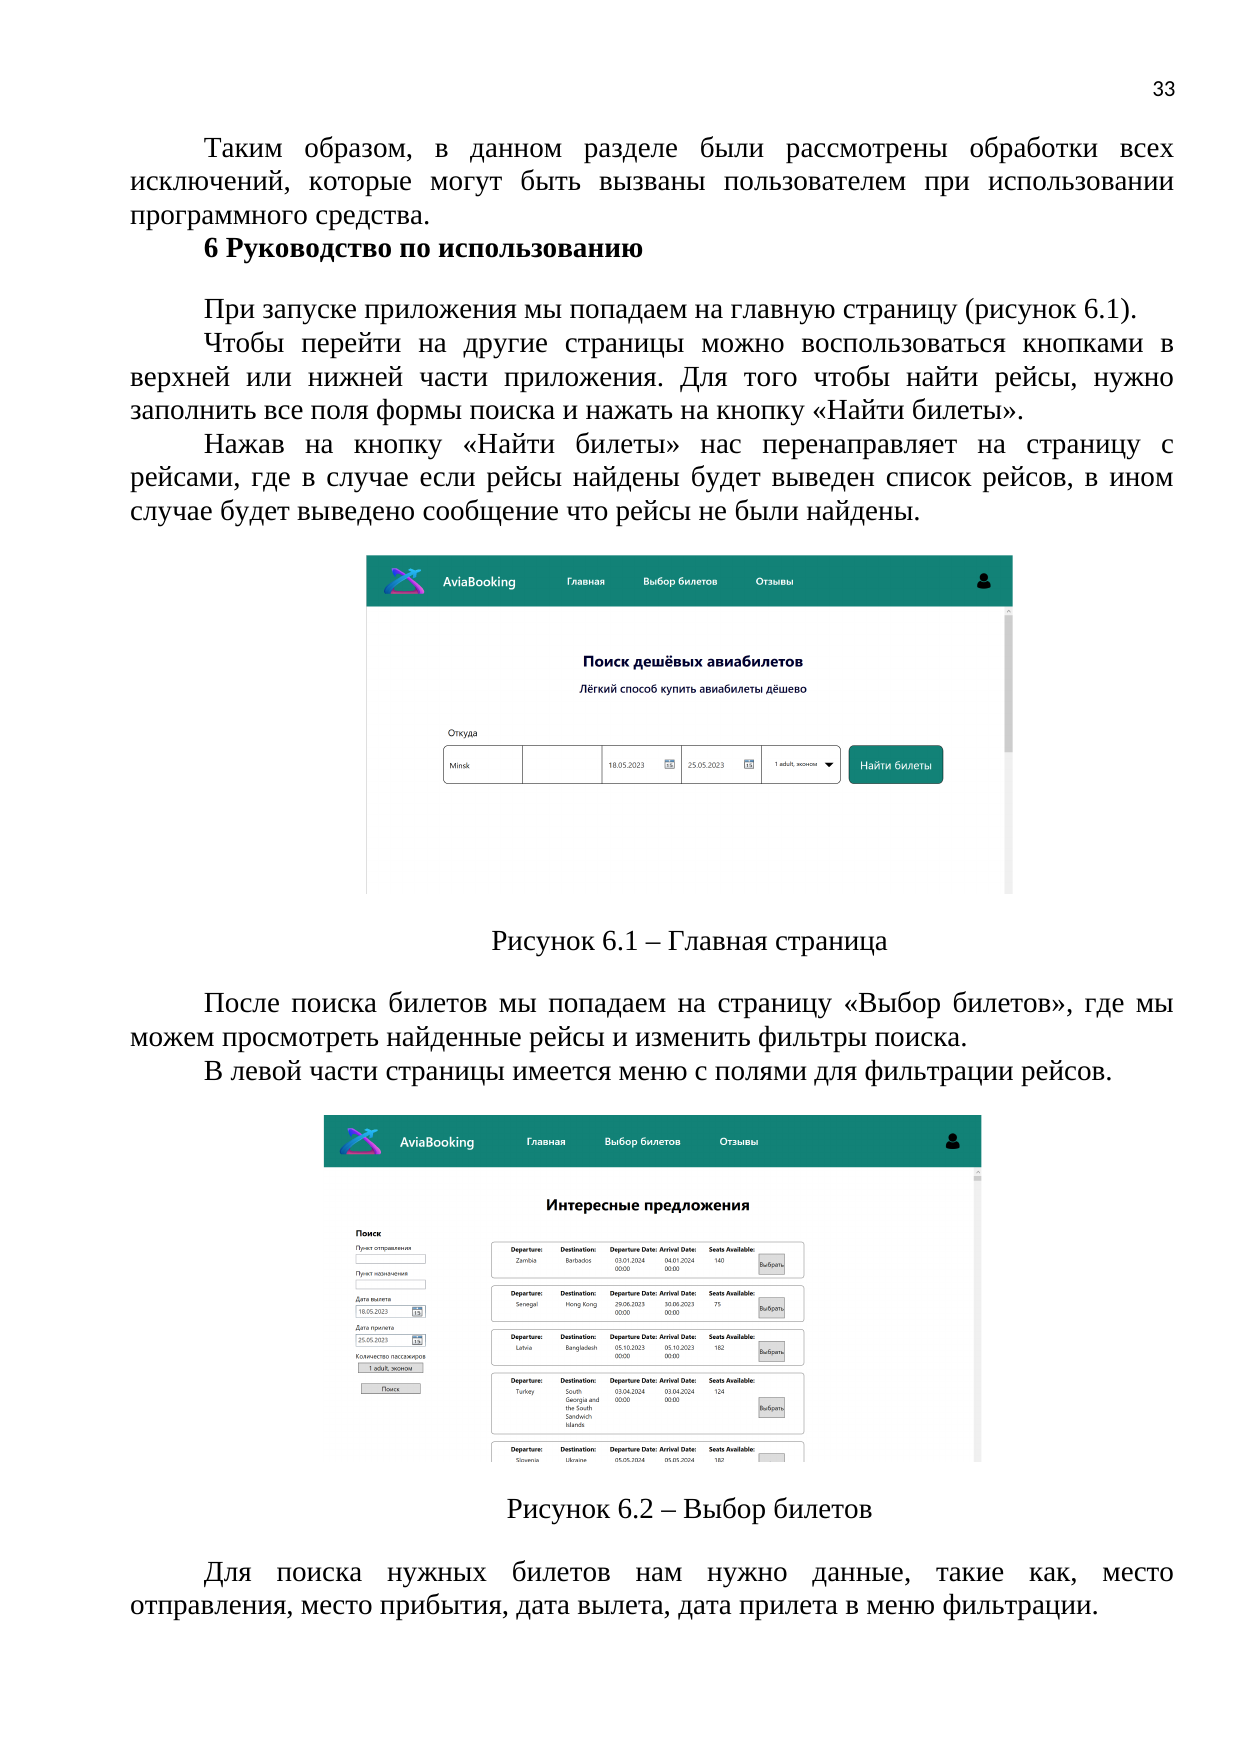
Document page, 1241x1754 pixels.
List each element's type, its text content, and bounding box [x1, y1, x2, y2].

text Рисунок 6.1 – Главная страница [130, 923, 1175, 956]
text Рисунок 6.2 – Выбор билетов [130, 1491, 1175, 1524]
text Для поиска нужных билетов нам нужно данные, такие как, место отправления, место прибытия, дата вылета, дата прилета в меню фильтрации. [130, 1554, 1175, 1621]
text Таким образом, в данном разделе были рассмотрены обработки всех исключений, которые могут быть вызваны пользователем при использовании программного средства. [130, 130, 1175, 231]
text В левой части страницы имеется меню с полями для фильтрации рейсов. [130, 1053, 1175, 1086]
text Чтобы перейти на другие страницы можно воспользоваться кнопками в верхней или нижней части приложения. Для того чтобы найти рейсы, нужно заполнить все поля формы поиска и нажать на кнопку «Найти билеты». [130, 325, 1175, 426]
text При запуске приложения мы попадаем на главную страницу (рисунок 6.1). [130, 292, 1175, 325]
picture [366, 555, 1013, 894]
text Нажав на кнопку «Найти билеты» нас перенаправляет на страницу с рейсами, где в случае если рейсы найдены будет выведен список рейсов, в ином случае будет выведено сообщение что рейсы не были найдены. [130, 426, 1175, 526]
subtitle Руководство по использованию [130, 231, 1175, 264]
picture [323, 1115, 982, 1462]
text После поиска билетов мы попадаем на страницу «Выбор билетов», где мы можем просмотреть найденные рейсы и изменить фильтры поиска. [130, 986, 1175, 1053]
